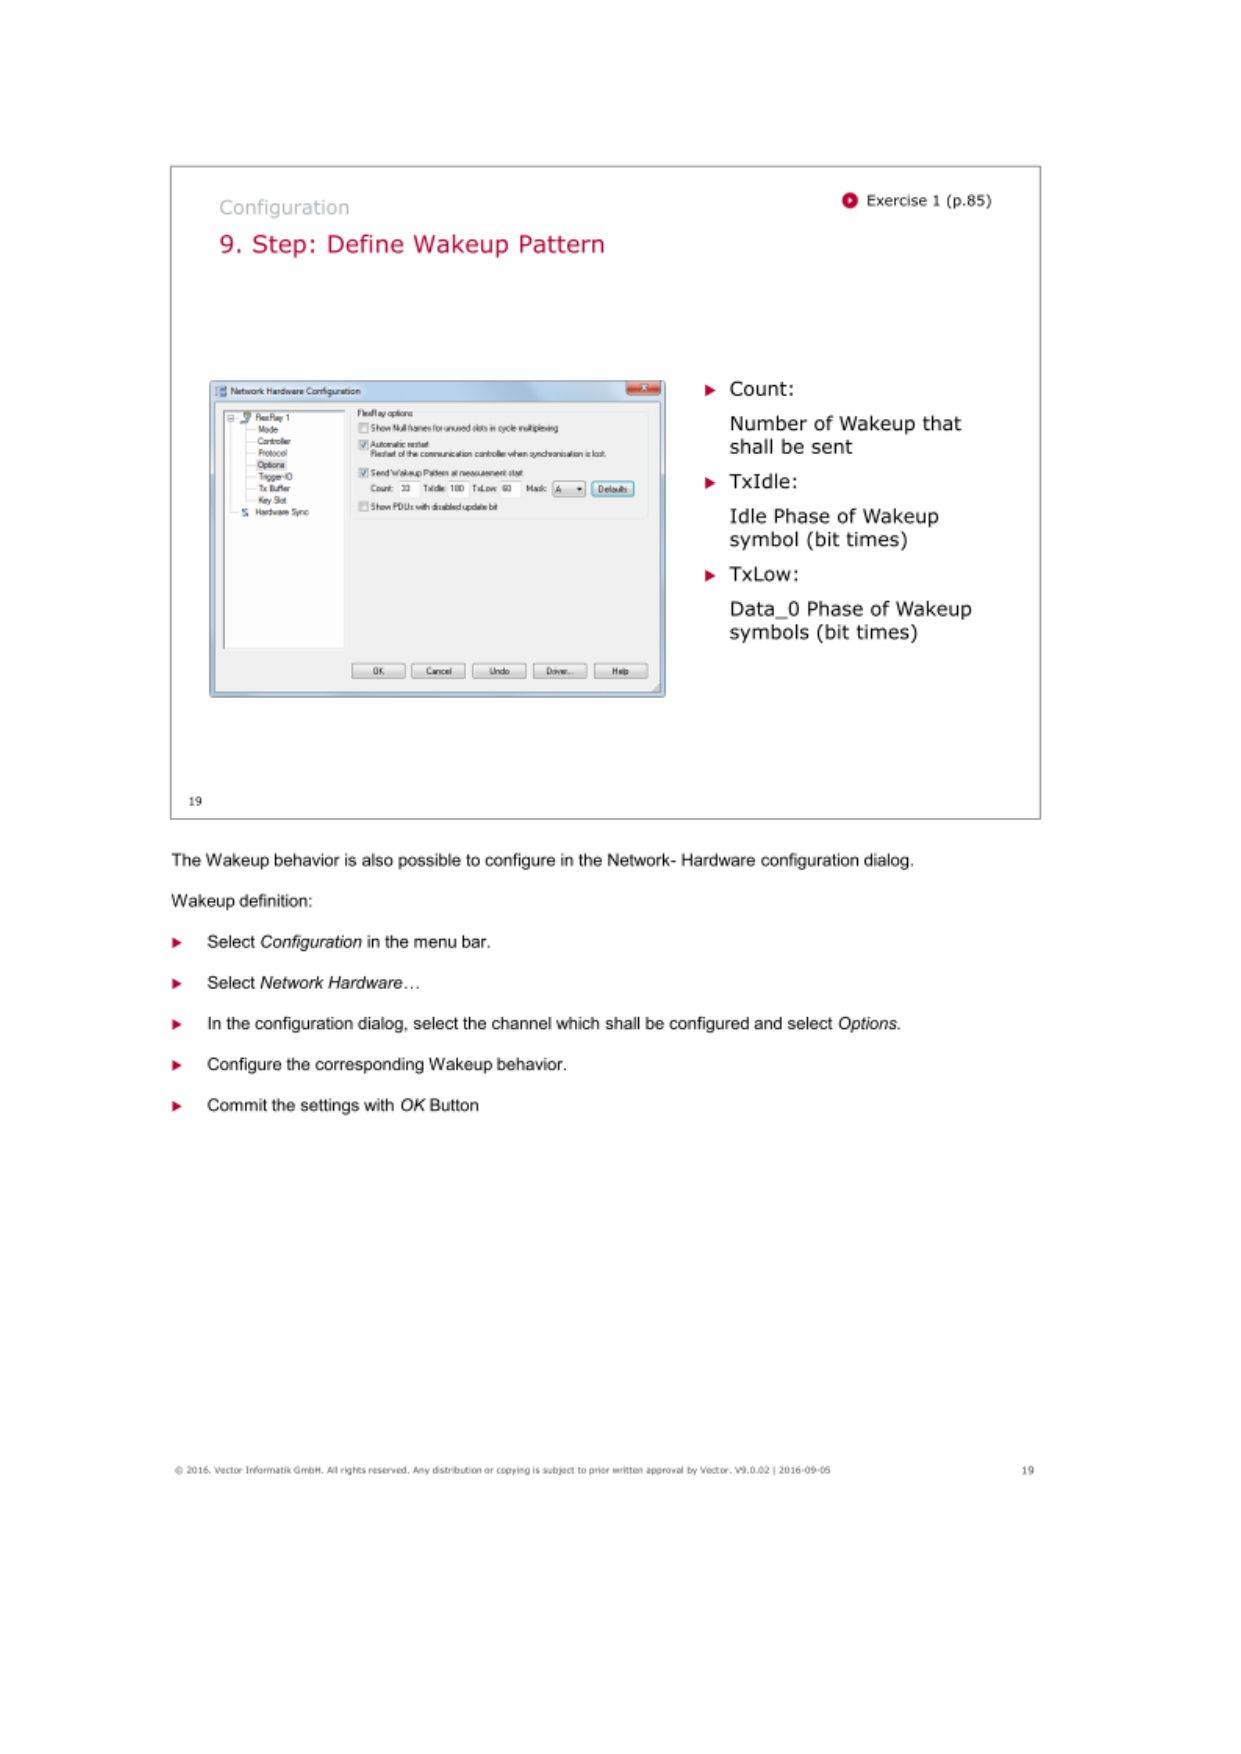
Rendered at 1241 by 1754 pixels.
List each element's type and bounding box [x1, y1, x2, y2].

picture [150, 150, 1065, 1488]
